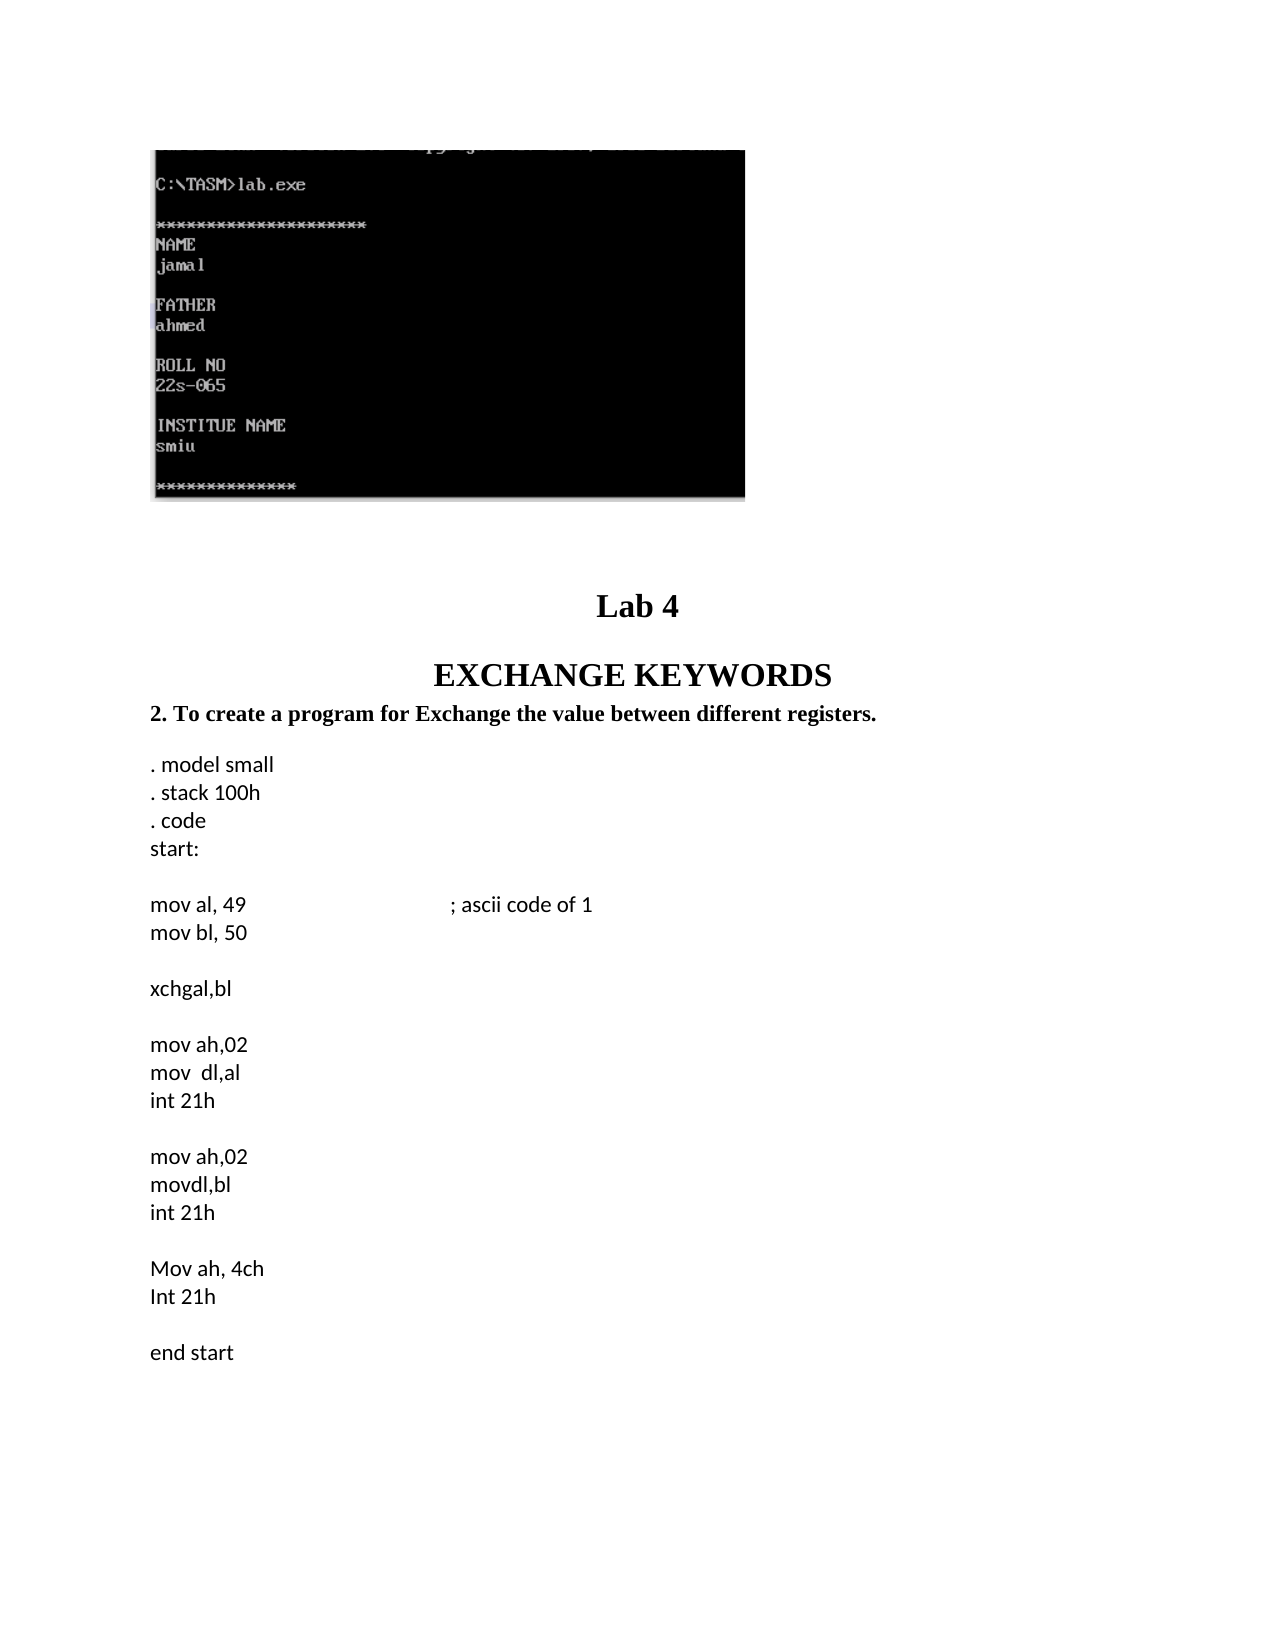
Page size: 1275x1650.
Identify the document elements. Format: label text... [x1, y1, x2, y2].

picture [150, 150, 746, 502]
text int 21h [150, 1086, 1125, 1114]
text end start [150, 1338, 1125, 1366]
text mov dl,al [150, 1058, 1125, 1086]
text int 21h [150, 1198, 1125, 1226]
text mov ah,02 [150, 1030, 1125, 1058]
text . stack 100h [150, 778, 1125, 806]
text movdl,bl [150, 1170, 1125, 1198]
text start: [150, 834, 1125, 862]
text mov ah,02 [150, 1142, 1125, 1170]
text mov bl, 50 [150, 918, 1125, 946]
text Int 21h [150, 1282, 1125, 1310]
text 2. To create a program for Exchange the value between different registers. [150, 699, 1125, 726]
text xchgal,bl [150, 974, 1125, 1002]
text Mov ah, 4ch [150, 1254, 1125, 1282]
text mov al, 49 ; ascii code of 1 [150, 890, 1125, 918]
subtitle EXCHANGE KEYWORDS [150, 656, 1125, 694]
text . model small [150, 750, 1125, 778]
text . code [150, 806, 1125, 834]
text Lab 4 [150, 586, 1125, 625]
